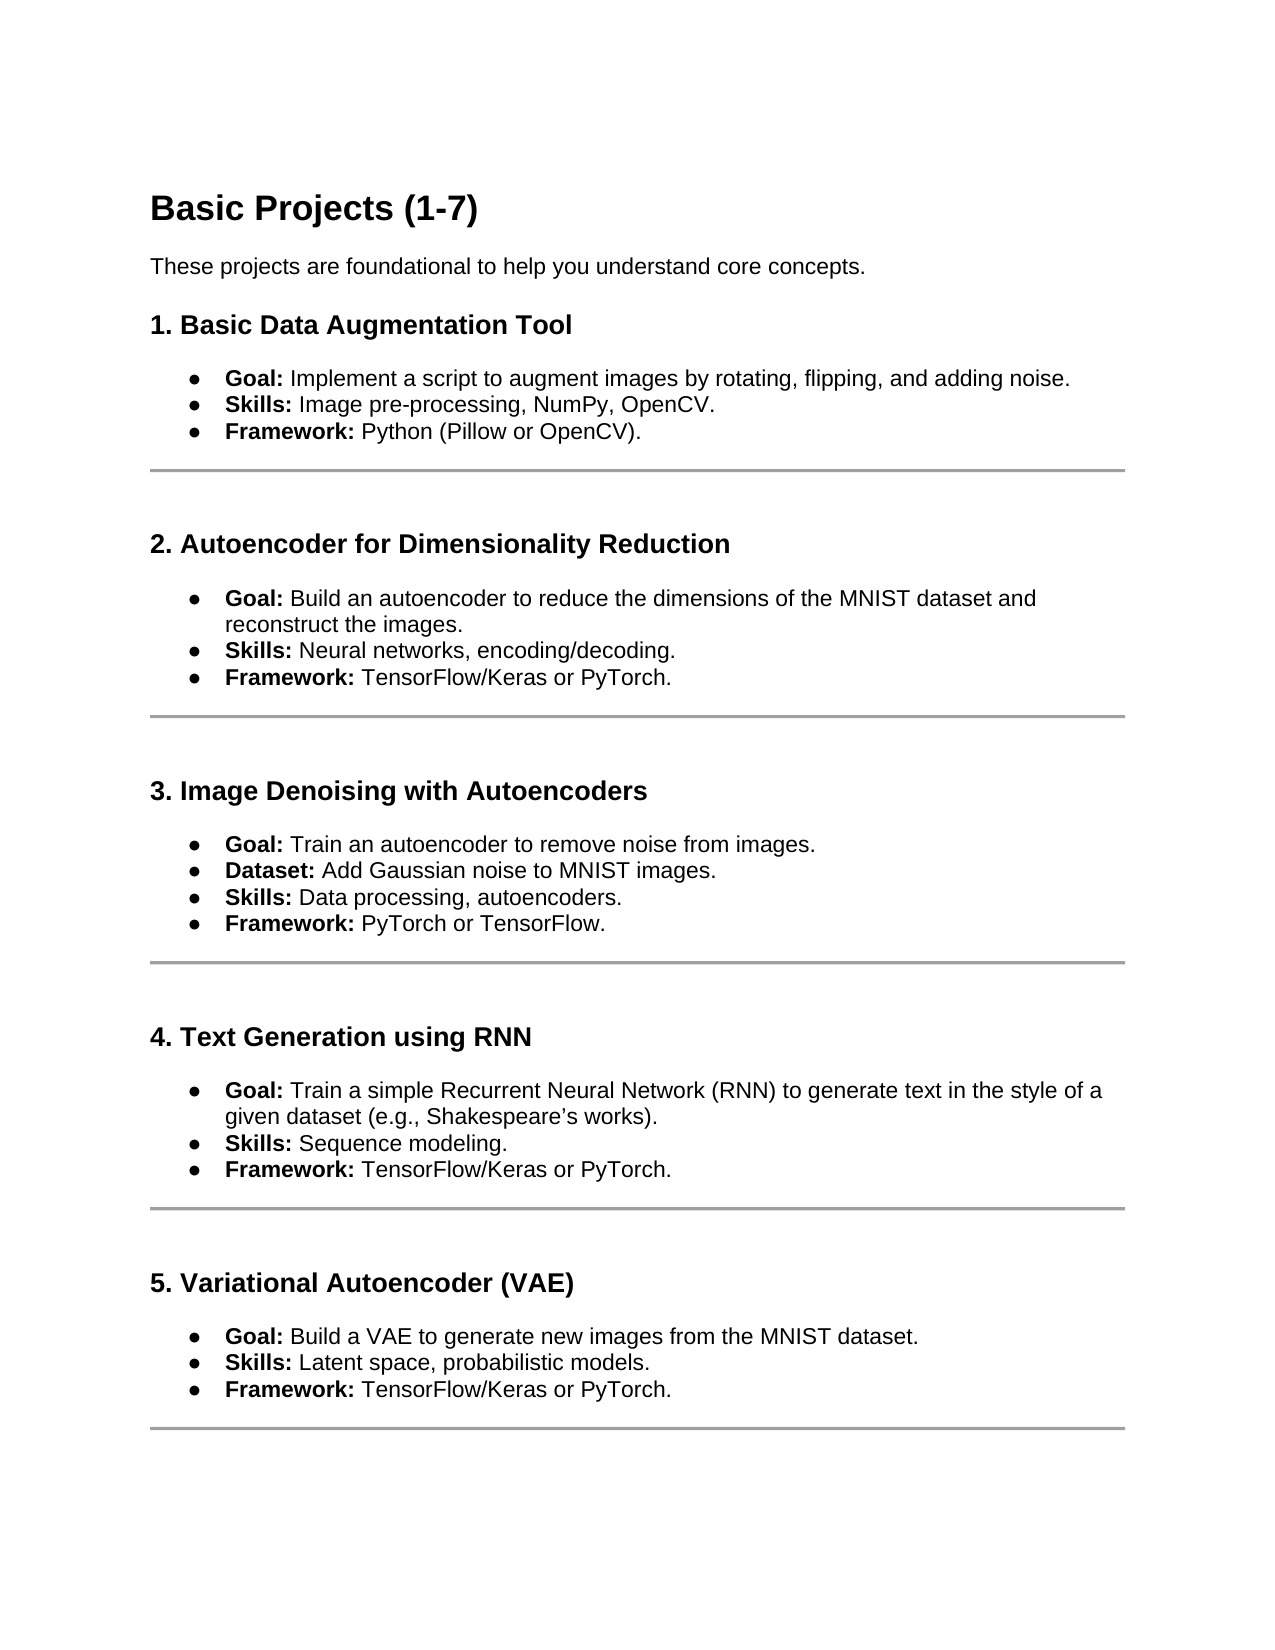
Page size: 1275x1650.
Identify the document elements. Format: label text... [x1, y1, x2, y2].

list Framework: PyTorch or TensorFlow. [187, 910, 1125, 936]
list Skills: Image pre-processing, NumPy, OpenCV. [187, 391, 1125, 418]
list Dataset: Add Gaussian noise to MNIST images. [187, 857, 1125, 883]
list Framework: TensorFlow/Keras or PyTorch. [187, 664, 1125, 690]
subtitle 2. Autoencoder for Dimensionality Reduction [150, 528, 1125, 560]
list Goal: Train an autoencoder to remove noise from images. [187, 831, 1125, 857]
list Skills: Neural networks, encoding/decoding. [187, 637, 1125, 664]
subtitle 3. Image Denoising with Autoencoders [150, 774, 1125, 806]
list Framework: TensorFlow/Keras or PyTorch. [187, 1156, 1125, 1182]
list Skills: Data processing, autoencoders. [187, 883, 1125, 910]
subtitle 4. Text Generation using RNN [150, 1021, 1125, 1052]
list Goal: Train a simple Recurrent Neural Network (RNN) to generate text in the style of a given dataset (e.g., Shakespeare’s works). [187, 1077, 1125, 1129]
list Goal: Implement a script to augment images by rotating, flipping, and adding noise. [187, 365, 1125, 391]
list Framework: TensorFlow/Keras or PyTorch. [187, 1376, 1125, 1402]
list Goal: Build an autoencoder to reduce the dimensions of the MNIST dataset and reconstruct the images. [187, 585, 1125, 637]
list Skills: Sequence modeling. [187, 1129, 1125, 1156]
text These projects are foundational to help you understand core concepts. [150, 253, 1125, 279]
list Skills: Latent space, probabilistic models. [187, 1349, 1125, 1376]
list Framework: Python (Pillow or OpenCV). [187, 418, 1125, 444]
subtitle 1. Basic Data Augmentation Tool [150, 309, 1125, 340]
list Goal: Build a VAE to generate new images from the MNIST dataset. [187, 1323, 1125, 1349]
subtitle Basic Projects (1-7) [150, 187, 1125, 228]
subtitle 5. Variational Autoencoder (VAE) [150, 1267, 1125, 1298]
